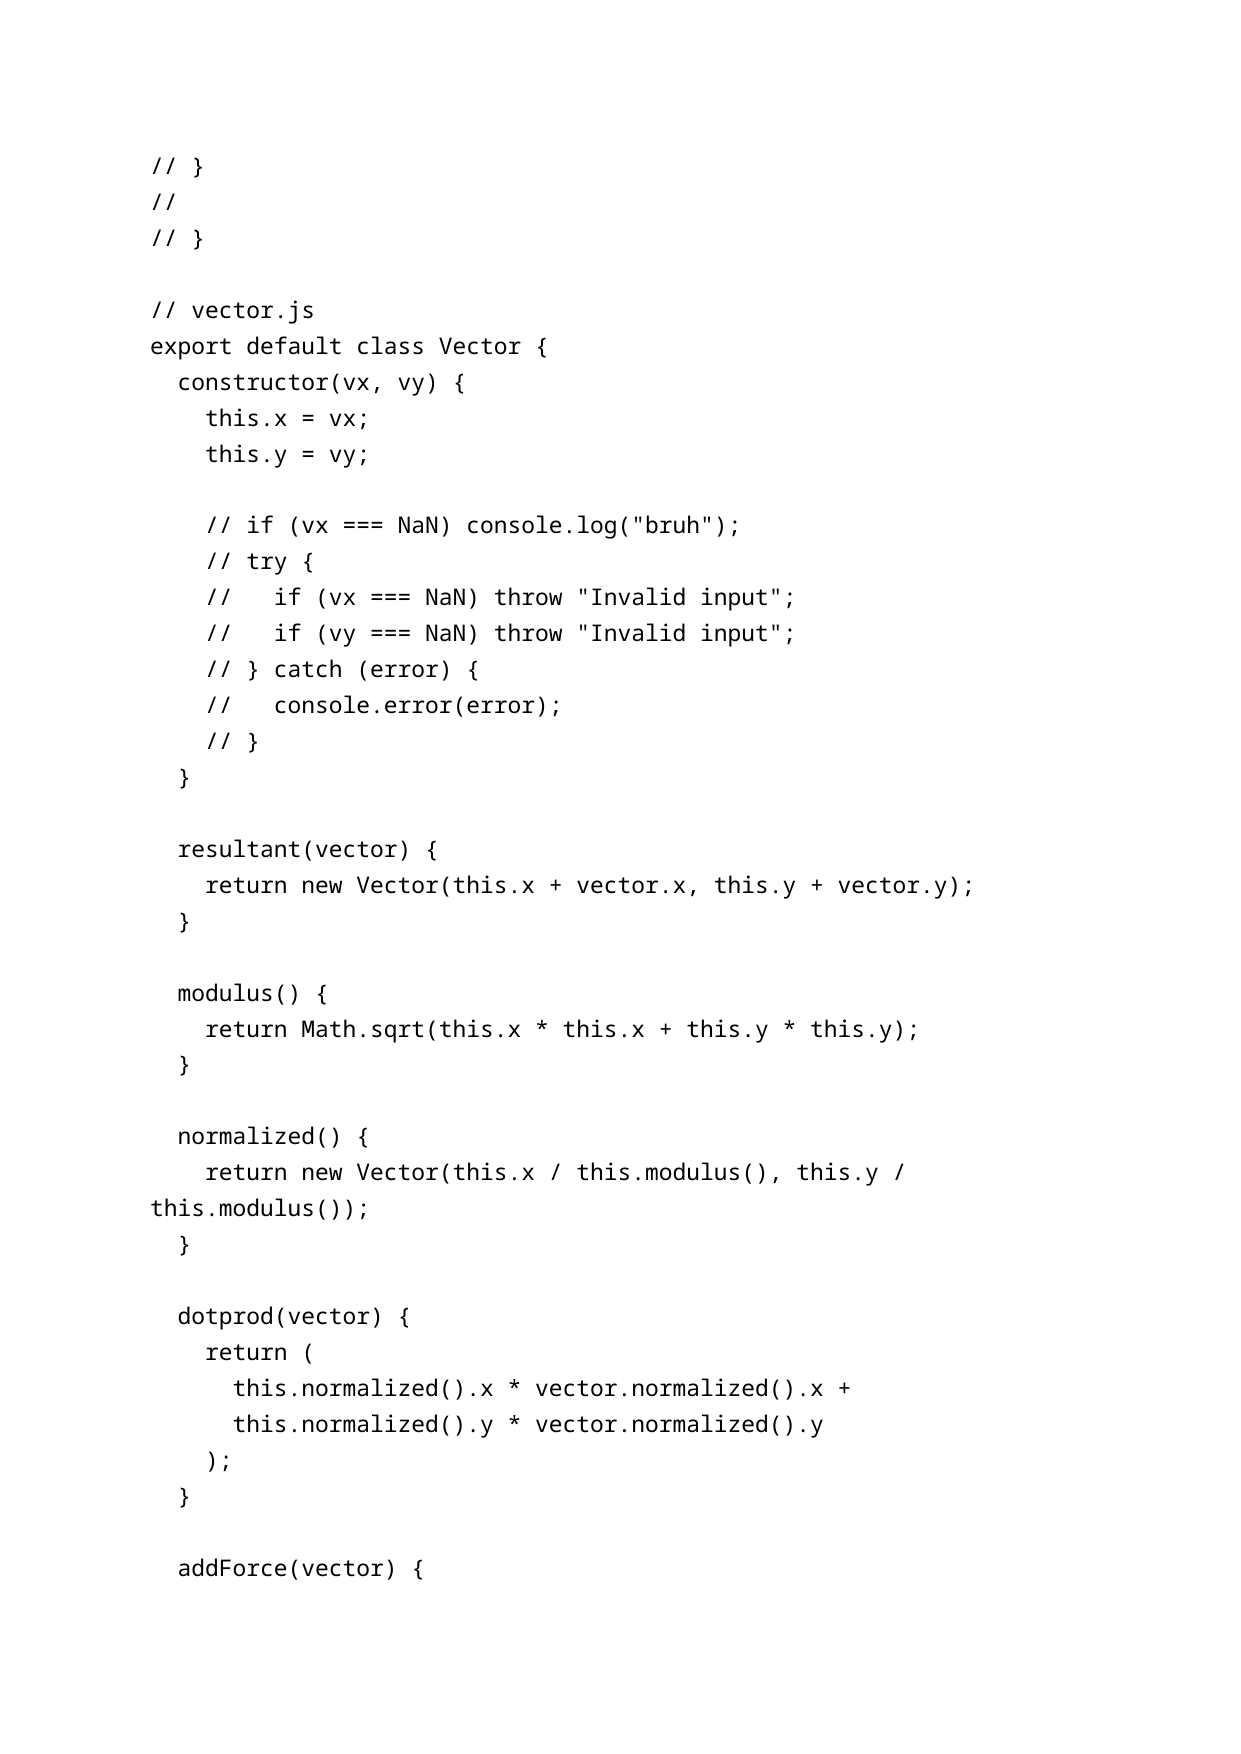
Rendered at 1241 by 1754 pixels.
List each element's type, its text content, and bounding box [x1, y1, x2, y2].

text addForce(vector) { [150, 1552, 1090, 1583]
text dotprod(vector) { [150, 1300, 1090, 1331]
text constructor(vx, vy) { [150, 366, 1090, 397]
text return new Vector(this.x / this.modulus(), this.y / this.modulus()); [150, 1156, 1090, 1223]
text // if (vy === NaN) throw "Invalid input"; [150, 617, 1090, 648]
text // } [150, 222, 1090, 253]
text return new Vector(this.x + vector.x, this.y + vector.y); [150, 869, 1090, 900]
text ); [150, 1444, 1090, 1475]
text modulus() { [150, 977, 1090, 1008]
text // [150, 186, 1090, 217]
text this.normalized().y * vector.normalized().y [150, 1408, 1090, 1439]
text return Math.sqrt(this.x * this.x + this.y * this.y); [150, 1012, 1090, 1044]
text } [150, 761, 1090, 792]
text // if (vx === NaN) throw "Invalid input"; [150, 581, 1090, 612]
text normalized() { [150, 1120, 1090, 1152]
text this.y = vy; [150, 437, 1090, 469]
text return ( [150, 1336, 1090, 1367]
text // } [150, 725, 1090, 756]
text // try { [150, 545, 1090, 577]
text } [150, 1480, 1090, 1511]
text } [150, 905, 1090, 936]
text export default class Vector { [150, 330, 1090, 361]
text } [150, 1228, 1090, 1259]
text resultant(vector) { [150, 833, 1090, 864]
text this.normalized().x * vector.normalized().x + [150, 1372, 1090, 1403]
text } [150, 1048, 1090, 1080]
text // } catch (error) { [150, 653, 1090, 684]
text // console.error(error); [150, 689, 1090, 720]
text this.x = vx; [150, 402, 1090, 433]
text // } [150, 150, 1090, 181]
text // vector.js [150, 294, 1090, 325]
text // if (vx === NaN) console.log("bruh"); [150, 509, 1090, 541]
